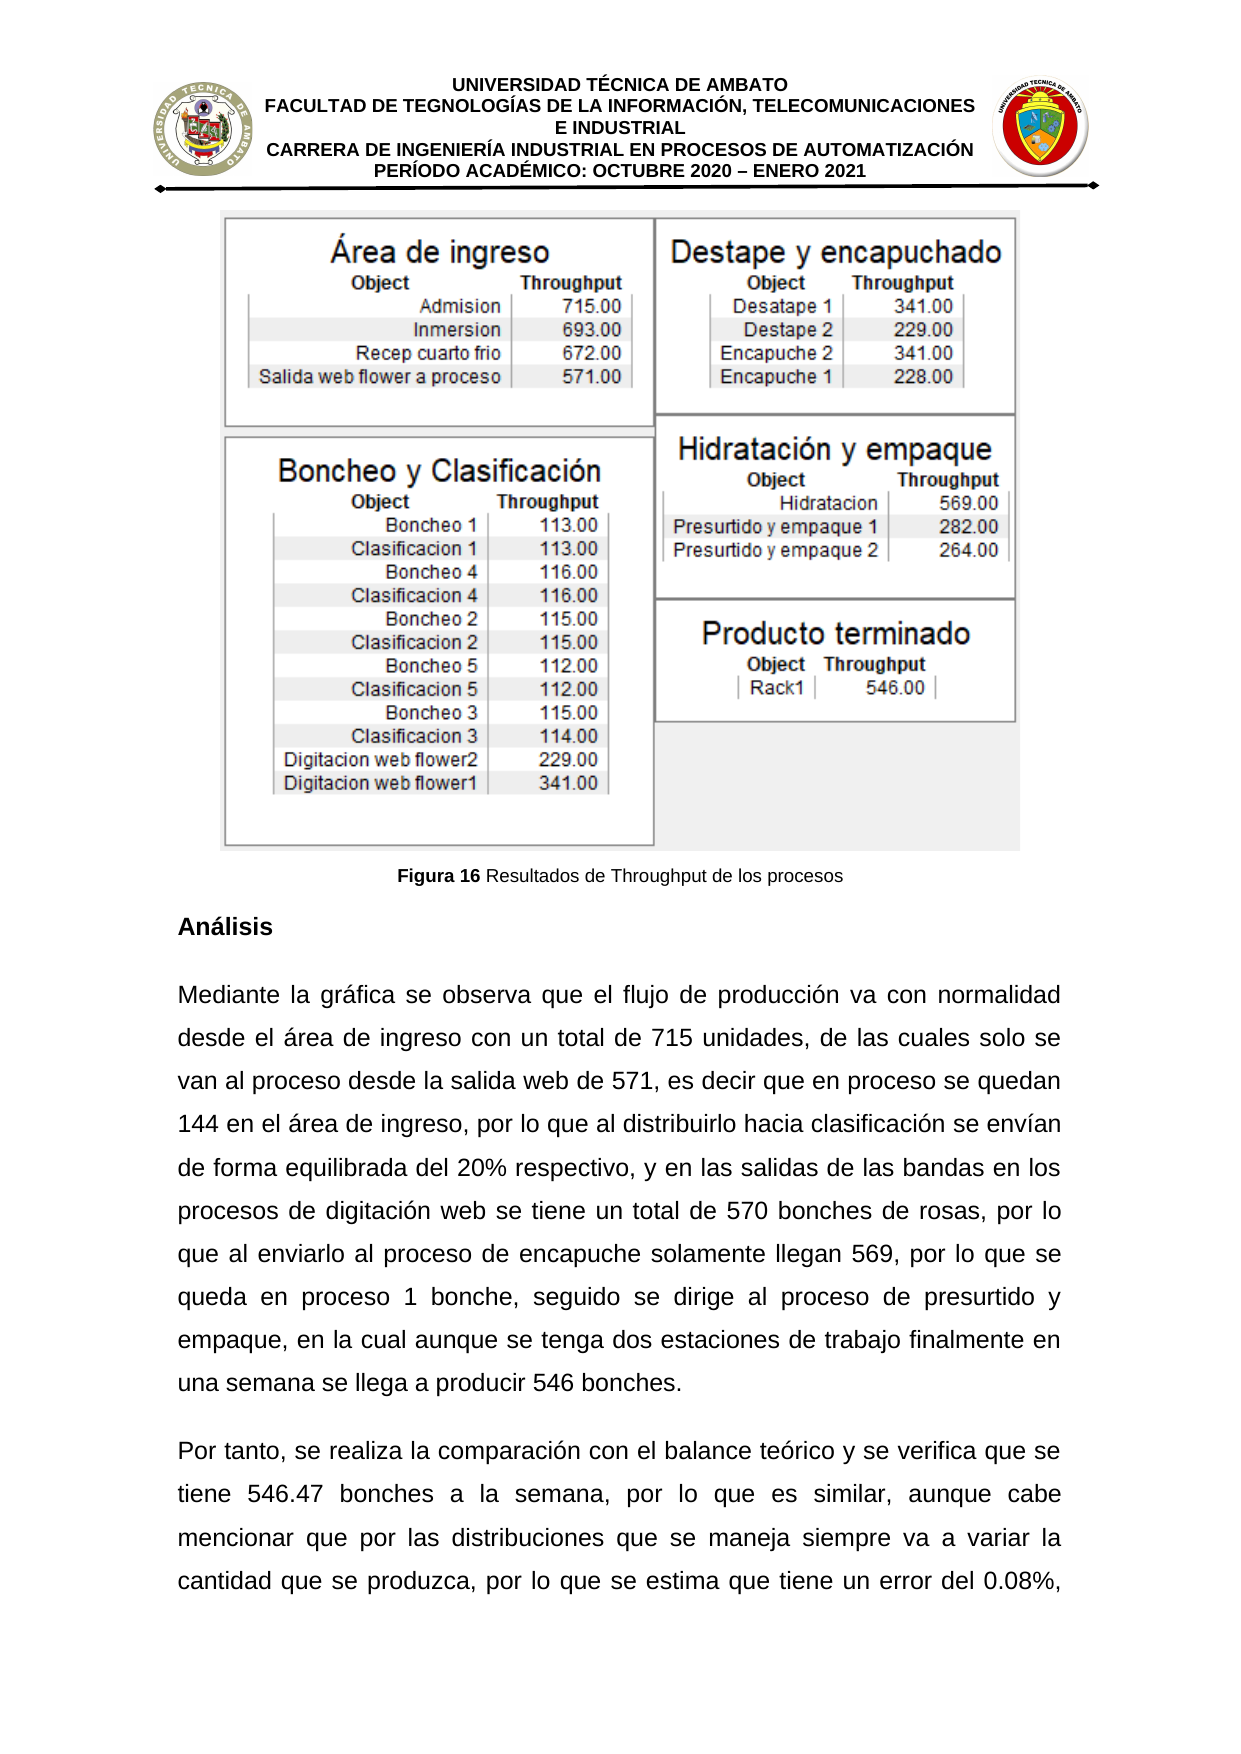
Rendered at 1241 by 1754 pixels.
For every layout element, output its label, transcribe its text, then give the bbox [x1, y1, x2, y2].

picture [992, 75, 1089, 177]
picture [153, 82, 253, 176]
text Análisis [177, 912, 1063, 941]
picture [220, 210, 1020, 851]
text Mediante la gráfica se observa que el flujo de producción va con normalidad desde el área de ingreso con un total de 715 unidades, de las cuales solo se van al proceso desde la salida web de 571, es decir que en proceso se quedan 144 en el área de ingreso, por lo que al distribuirlo hacia clasificación se envían de forma equilibrada del 20% respectivo, y en las salidas de las bandas en los procesos de digitación web se tiene un total de 570 bonches de rosas, por lo que al enviarlo al proceso de encapuche solamente llegan 569, por lo que se queda en proceso 1 bonche, seguido se dirige al proceso de presurtido y empaque, en la cual aunque se tenga dos estaciones de trabajo finalmente en una semana se llega a producir 546 bonches. [177, 980, 1063, 1397]
